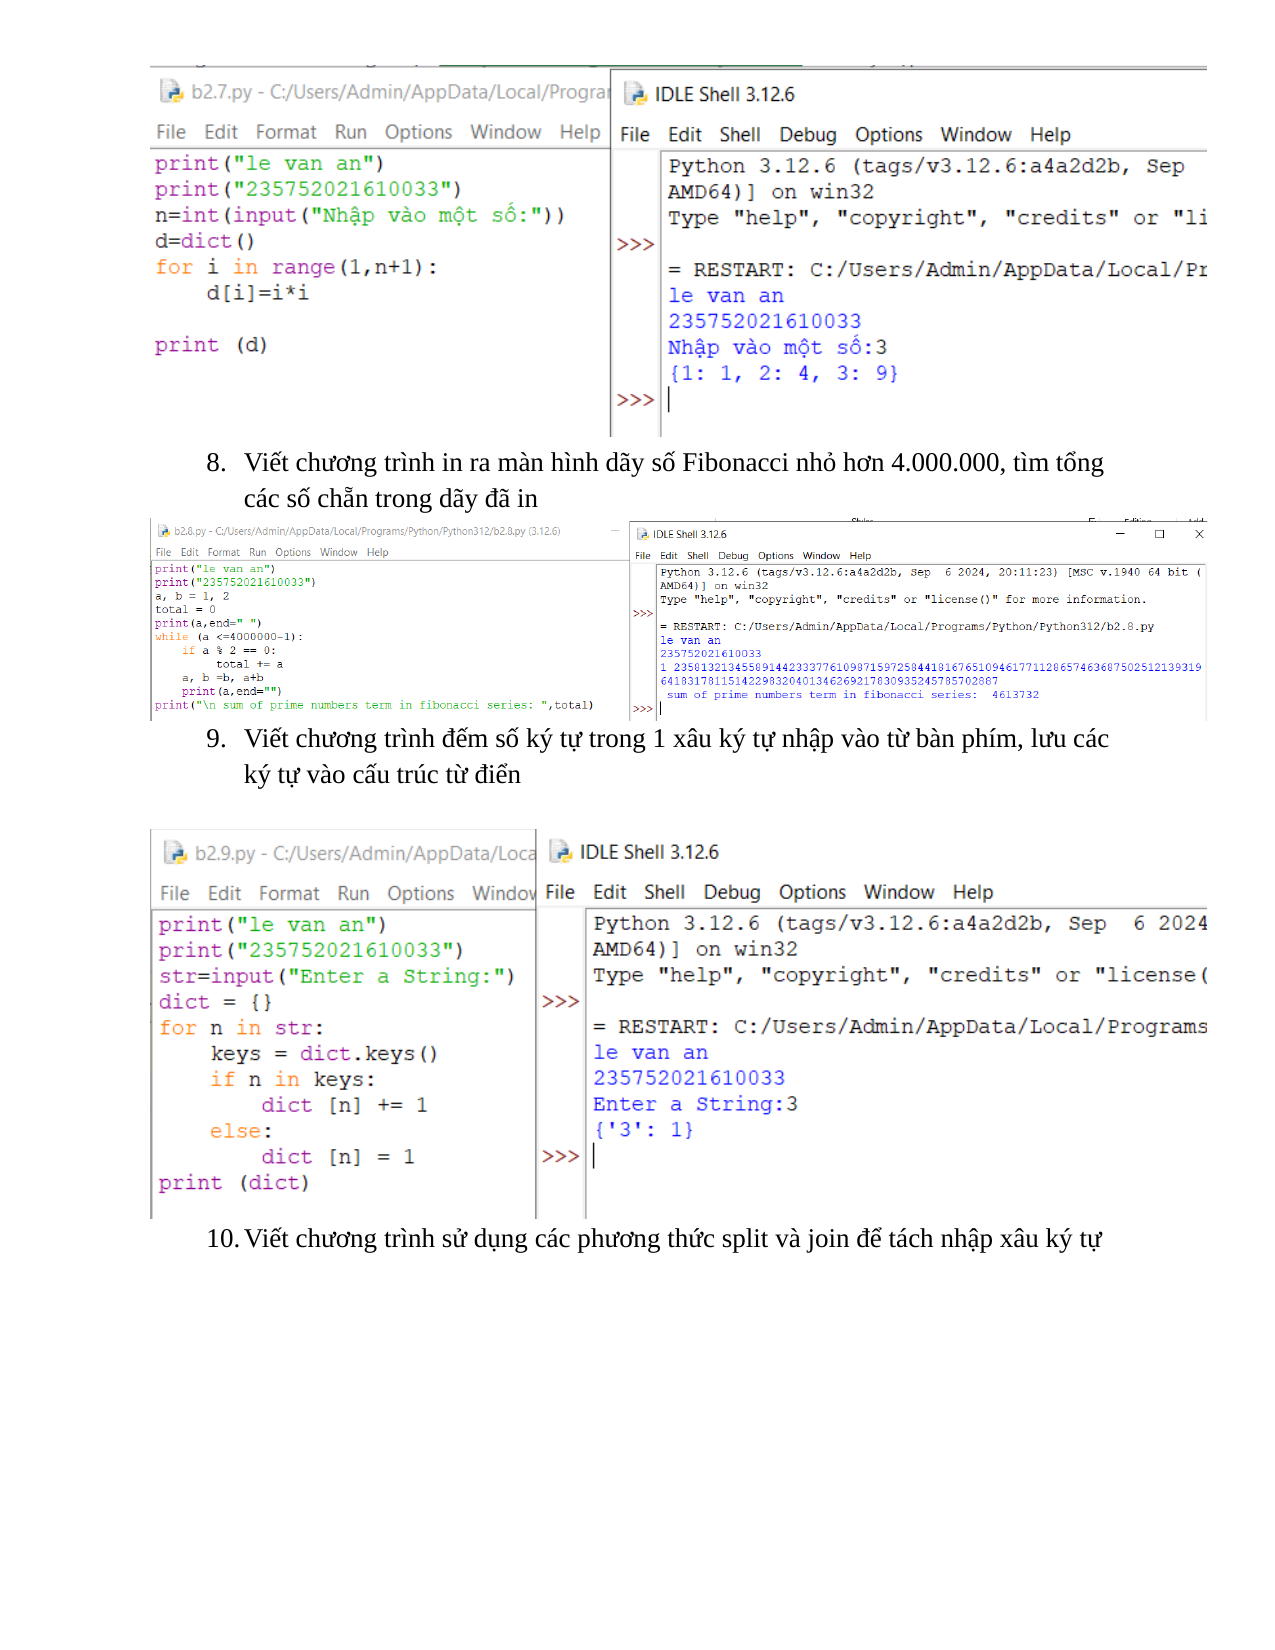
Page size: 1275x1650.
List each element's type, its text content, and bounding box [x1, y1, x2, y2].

list Viết chương trình sử dụng các phương thức split và join để tách nhập xâu ký tự [206, 1222, 1126, 1253]
picture [150, 518, 1208, 721]
list Viết chương trình đếm số ký tự trong 1 xâu ký tự nhập vào từ bàn phím, lưu các ký tự vào cấu trúc từ điển [206, 723, 1126, 789]
picture [150, 65, 1207, 437]
list Viết chương trình in ra màn hình dãy số Fibonacci nhỏ hơn 4.000.000, tìm tổng các số chẵn trong dãy đã in [206, 447, 1126, 513]
picture [150, 829, 1207, 1219]
